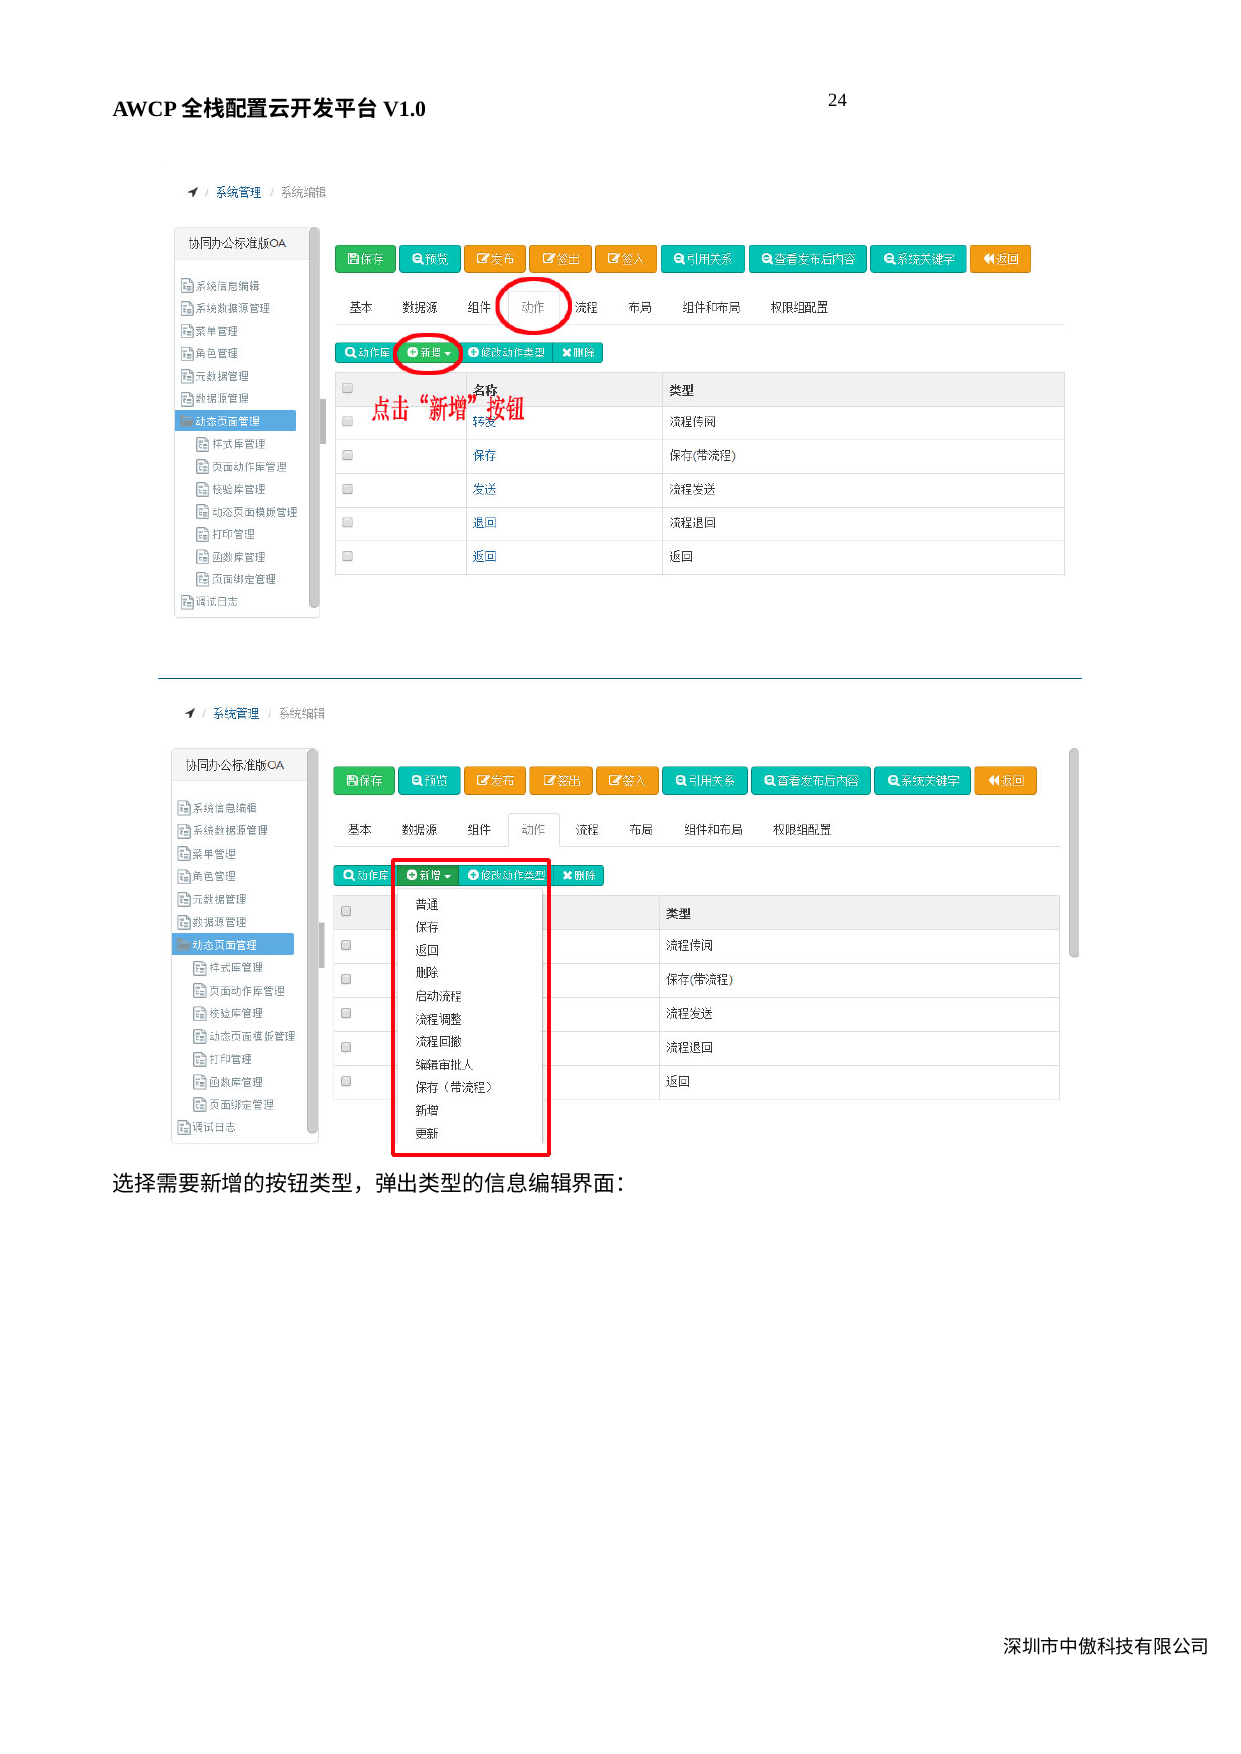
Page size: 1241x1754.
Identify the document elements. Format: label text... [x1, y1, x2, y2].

text 选择需要新增的按钮类型，弹出类型的信息编辑界面： [112, 1166, 1128, 1198]
picture [163, 158, 1077, 633]
picture [158, 678, 1082, 1158]
